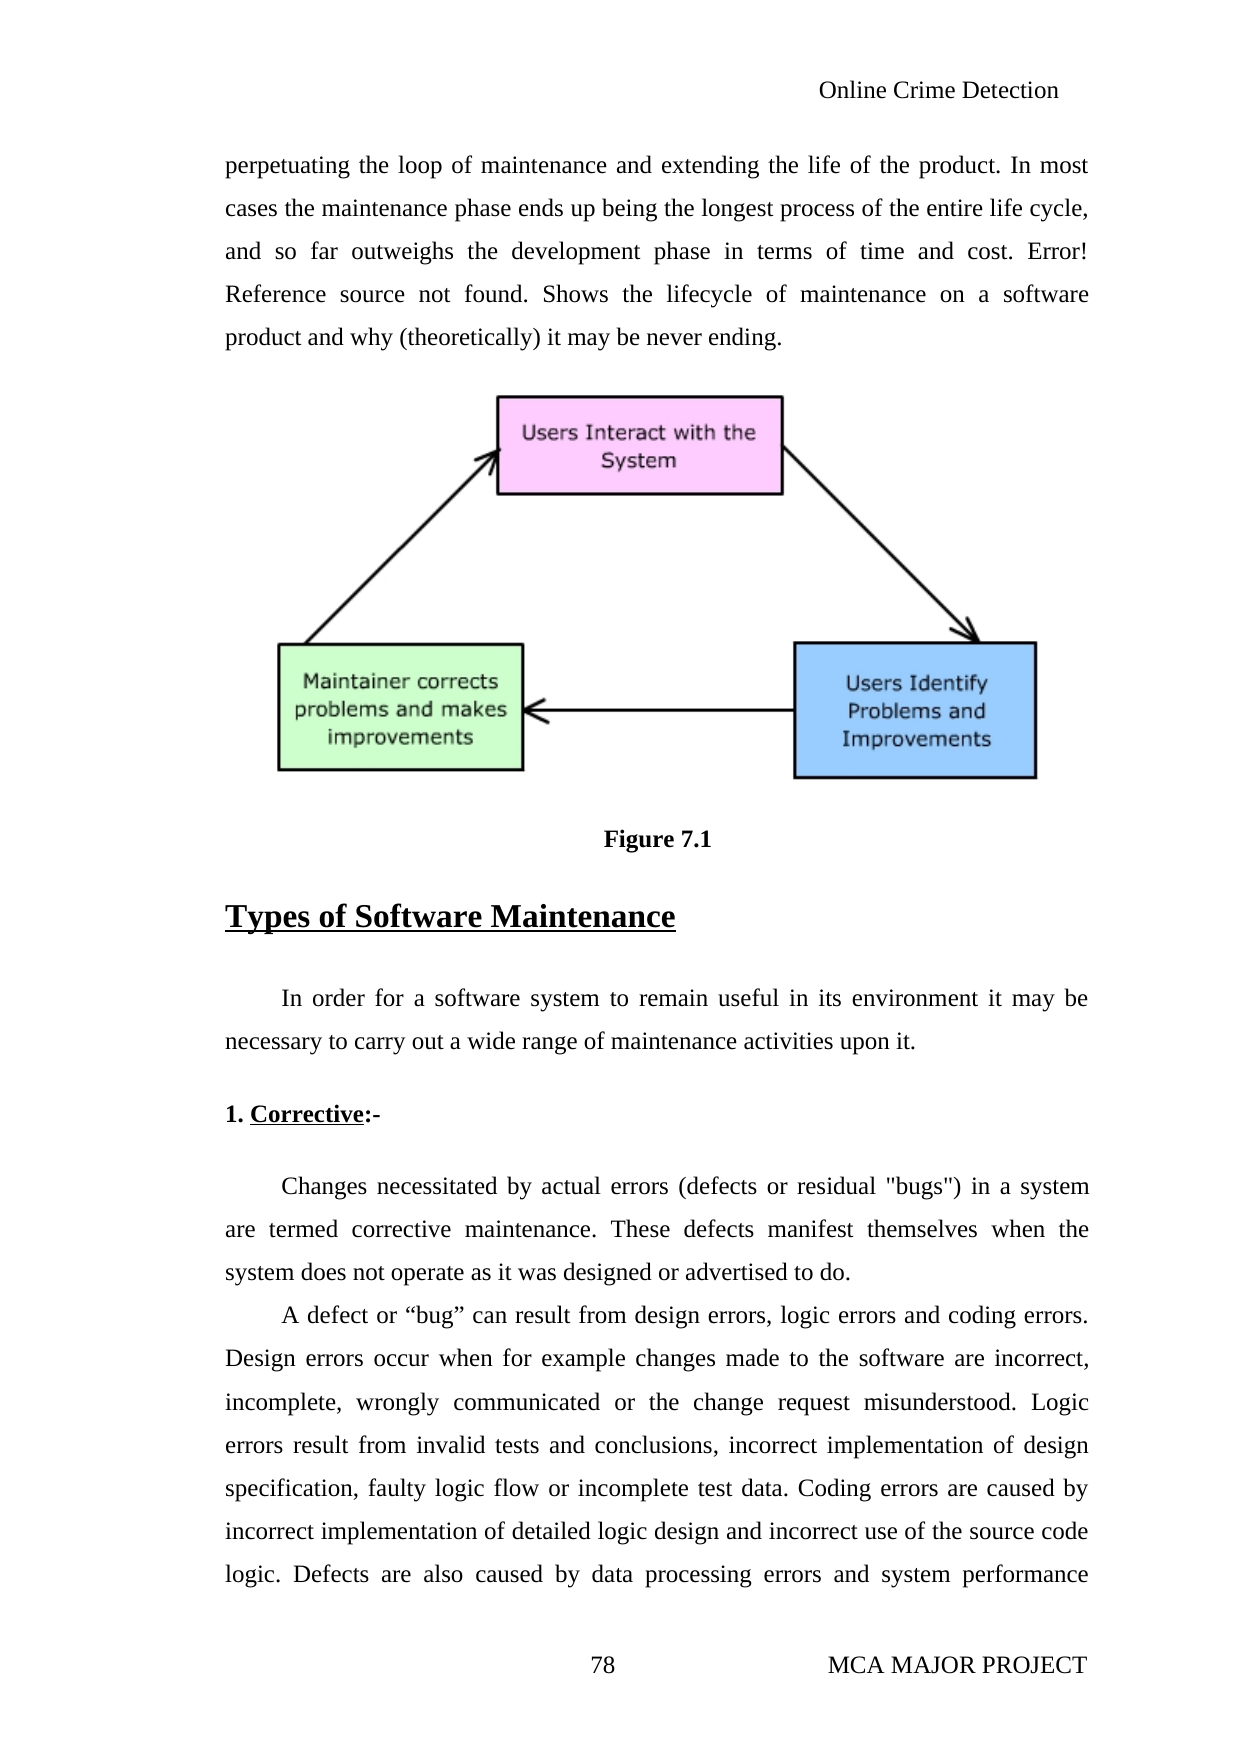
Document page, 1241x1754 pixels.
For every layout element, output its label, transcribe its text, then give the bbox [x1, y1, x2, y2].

text Figure 7.1 [225, 824, 1090, 853]
text 1. Corrective:- [225, 1099, 1090, 1127]
text In order for a software system to remain useful in its environment it may be necessary to carry out a wide range of maintenance activities upon it. [225, 983, 1090, 1055]
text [225, 1300, 1090, 1588]
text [225, 150, 1090, 351]
picture [276, 394, 1039, 781]
text Types of Software Maintenance [225, 897, 1090, 935]
text Changes necessitated by actual errors (defects or residual "bugs") in a system are termed corrective maintenance. These defects manifest themselves when the system does not operate as it was designed or advertised to do. [225, 1171, 1090, 1286]
